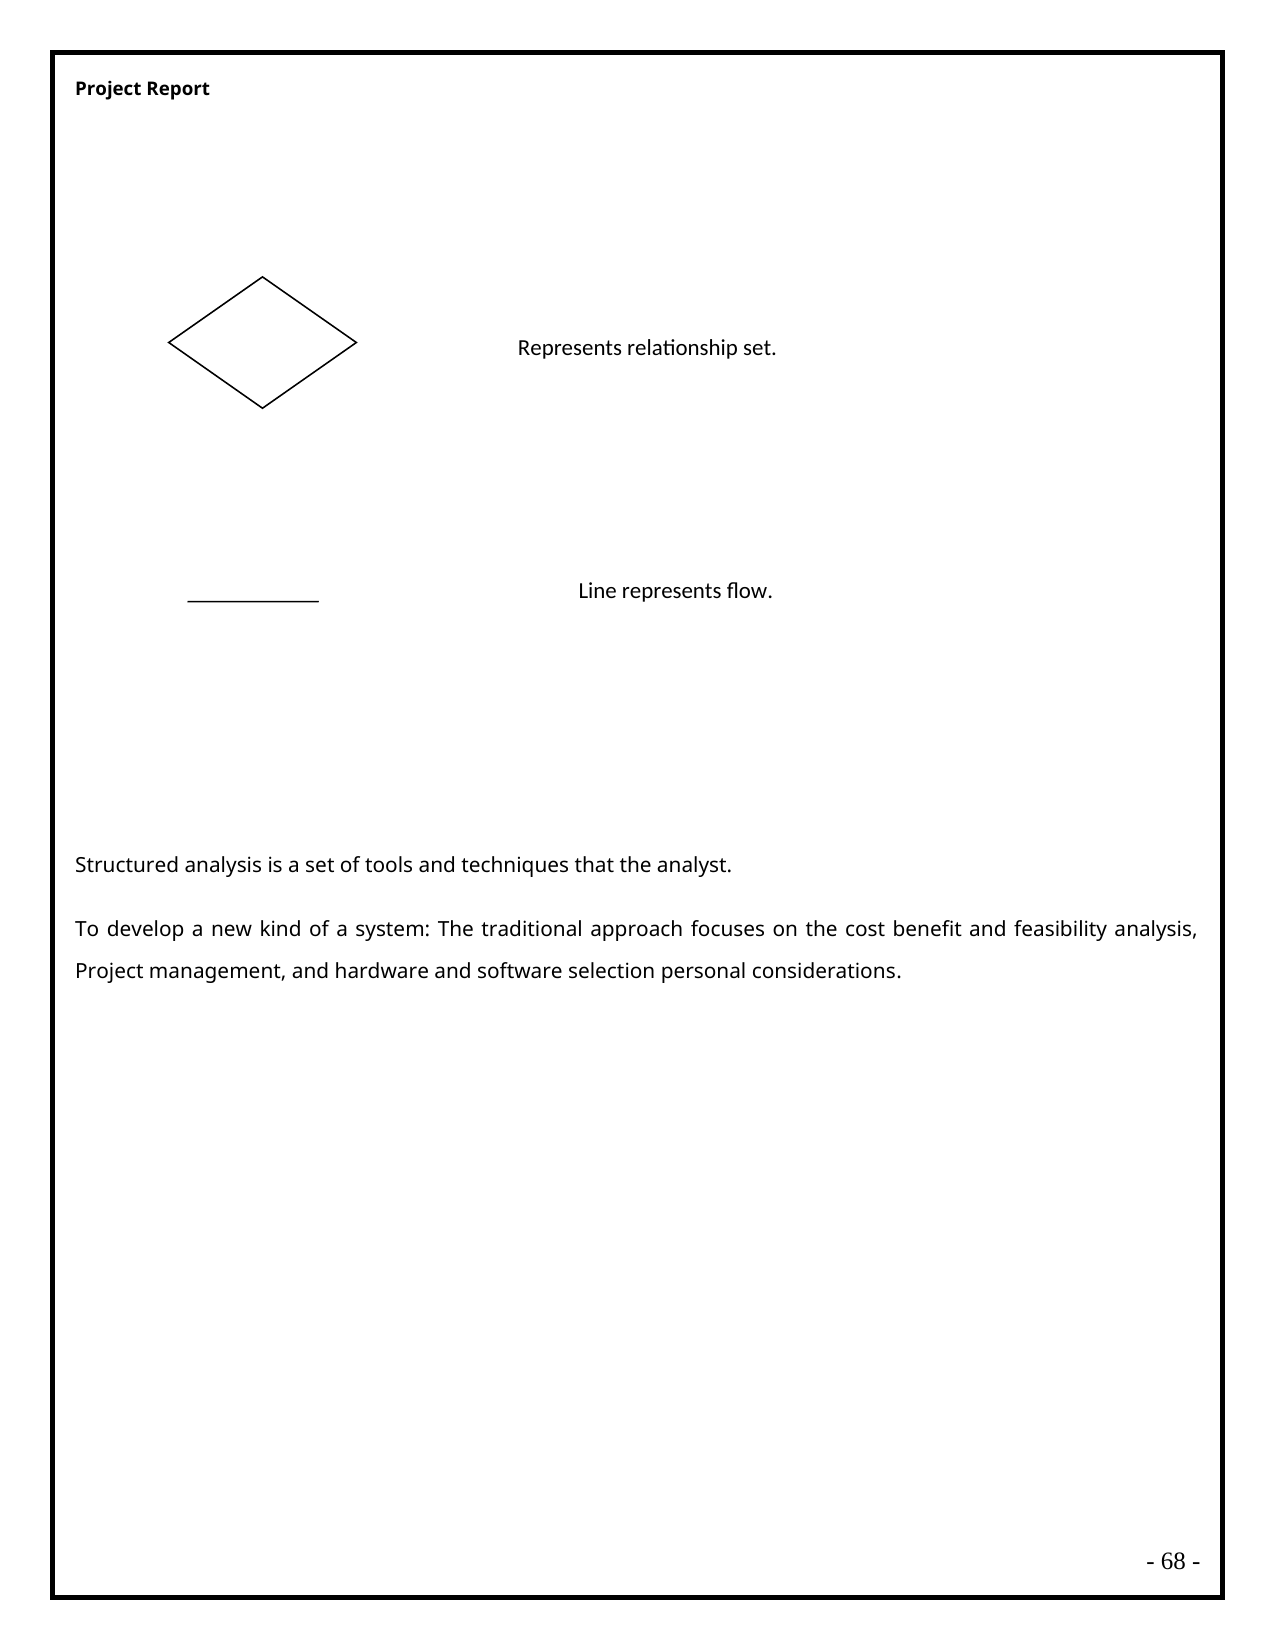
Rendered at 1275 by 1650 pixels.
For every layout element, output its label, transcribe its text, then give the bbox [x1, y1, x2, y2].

text Represents relationship set. [75, 333, 192, 361]
text Represents relationship set. [333, 333, 1200, 361]
text Line represents flow. [75, 576, 1200, 604]
text To develop a new kind of a system: The traditional approach focuses on the cost benefit and feasibility analysis, Project management, and hardware and software selection personal considerations. [75, 914, 1200, 985]
text Structured analysis is a set of tools and techniques that the analyst. [75, 851, 1200, 879]
